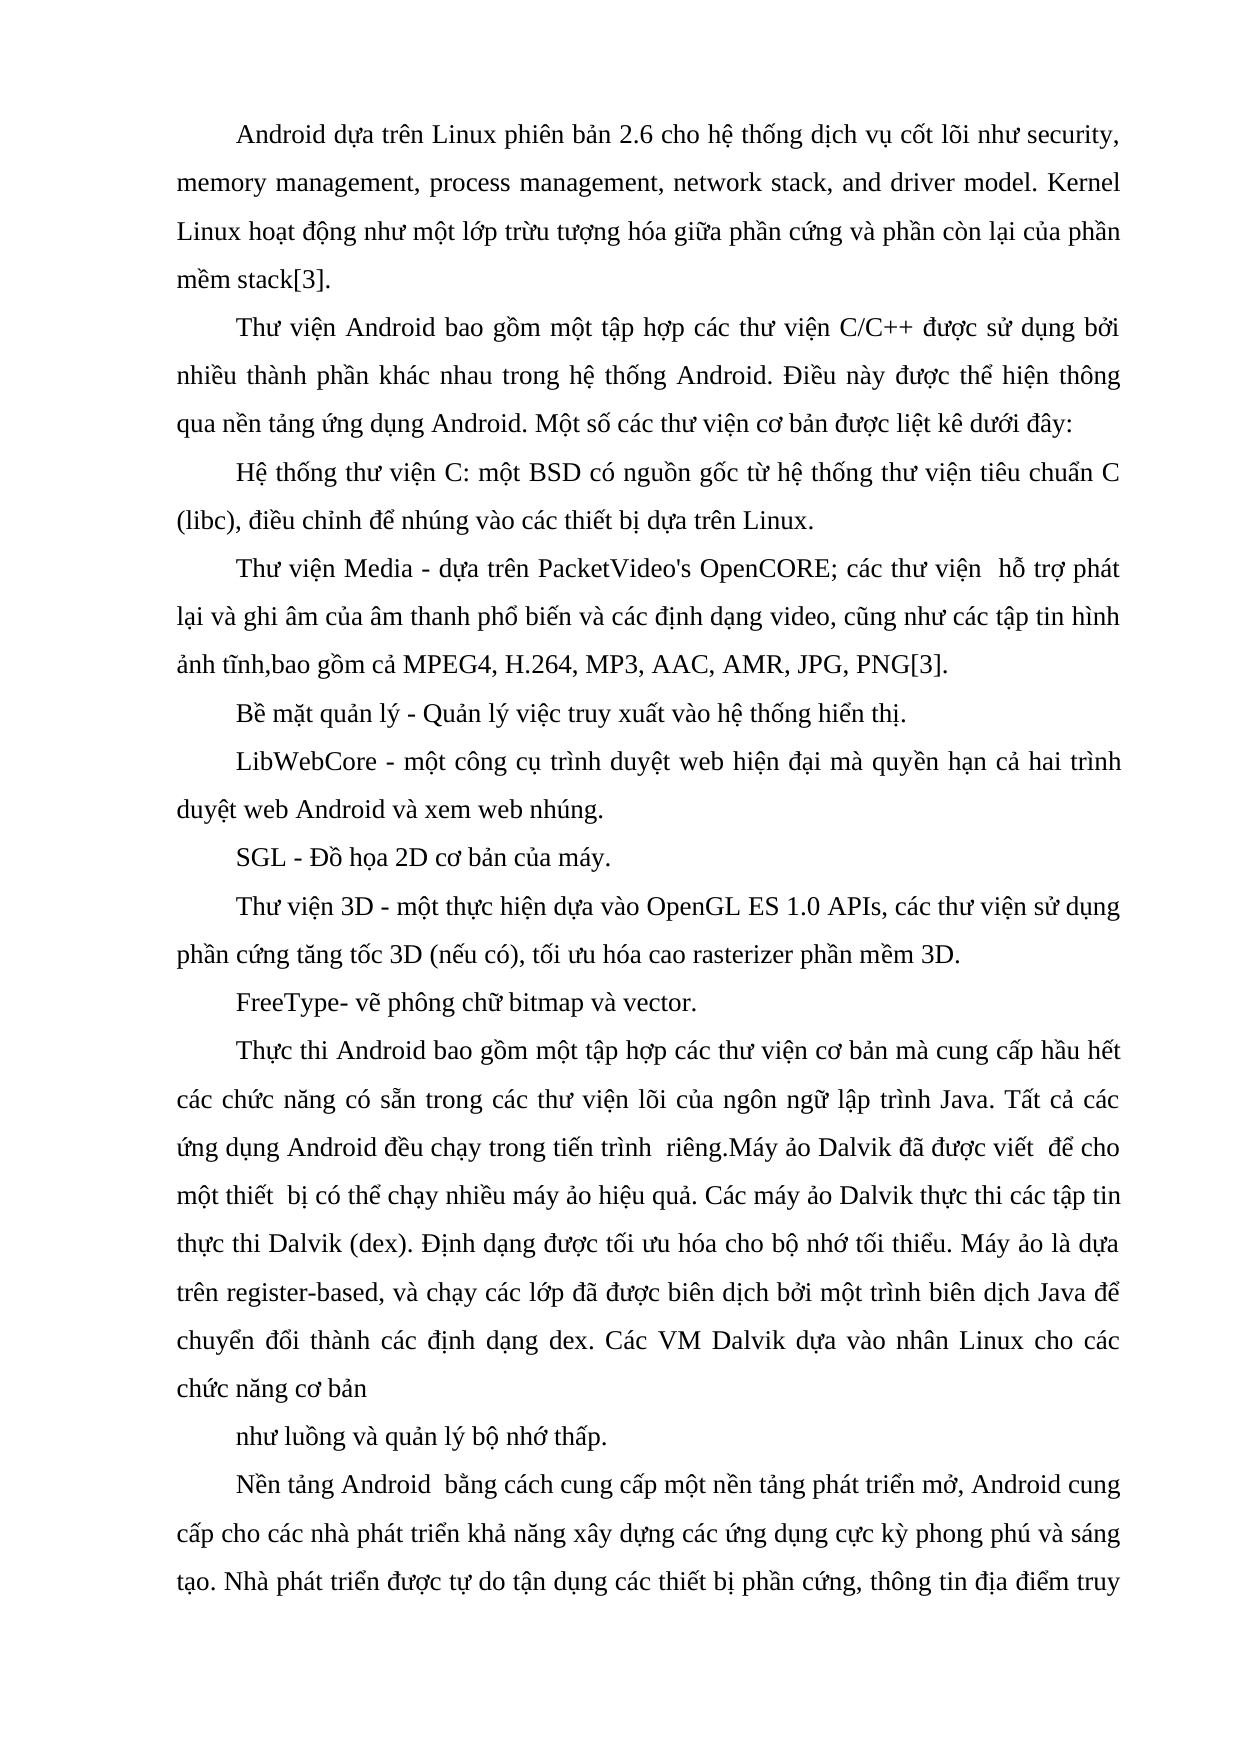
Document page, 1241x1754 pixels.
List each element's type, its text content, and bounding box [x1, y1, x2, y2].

text Android dựa trên Linux phiên bản 2.6 cho hệ thống dịch vụ cốt lõi như security, memory management, process management, network stack, and driver model. Kernel Linux hoạt động như một lớp trừu tượng hóa giữa phần cứng và phần còn lại của phần mềm stack[3]. [176, 118, 1122, 294]
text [176, 1468, 1122, 1596]
text Thực thi Android bao gồm một tập hợp các thư viện cơ bản mà cung cấp hầu hết các chức năng có sẵn trong các thư viện lõi của ngôn ngữ lập trình Java. Tất cả các ứng dụng Android đều chạy trong tiến trình riêng.Máy ảo Dalvik đã được viết để cho một thiết bị có thể chạy nhiều máy ảo hiệu quả. Các máy ảo Dalvik thực thi các tập tin thực thi Dalvik (dex). Định dạng được tối ưu hóa cho bộ nhớ tối thiểu. Máy ảo là dựa trên register-based, và chạy các lớp đã được biên dịch bởi một trình biên dịch Java để chuyển đổi thành các định dạng dex. Các VM Dalvik dựa vào nhân Linux cho các chức năng cơ bản [176, 1034, 1122, 1403]
text Thư viện 3D - một thực hiện dựa vào OpenGL ES 1.0 APIs, các thư viện sử dụng phần cứng tăng tốc 3D (nếu có), tối ưu hóa cao rasterizer phần mềm 3D. [176, 890, 1122, 969]
text LibWebCore - một công cụ trình duyệt web hiện đại mà quyền hạn cả hai trình duyệt web Android và xem web nhúng. [176, 745, 1122, 824]
text Thư viện Media - dựa trên PacketVideo's OpenCORE; các thư viện hỗ trợ phát lại và ghi âm của âm thanh phổ biến và các định dạng video, cũng như các tập tin hình ảnh tĩnh,bao gồm cả MPEG4, H.264, MP3, AAC, AMR, JPG, PNG[3]. [176, 552, 1122, 680]
text Bề mặt quản lý - Quản lý việc truy xuất vào hệ thống hiển thị. [176, 697, 1122, 728]
text như luồng và quản lý bộ nhớ thấp. [176, 1420, 1122, 1451]
text FreeType- vẽ phông chữ bitmap và vector. [176, 986, 1122, 1017]
text SGL - Đồ họa 2D cơ bản của máy. [176, 842, 1122, 873]
text Thư viện Android bao gồm một tập hợp các thư viện C/C++ được sử dụng bởi nhiều thành phần khác nhau trong hệ thống Android. Điều này được thể hiện thông qua nền tảng ứng dụng Android. Một số các thư viện cơ bản được liệt kê dưới đây: [176, 311, 1122, 439]
text Hệ thống thư viện C: một BSD có nguồn gốc từ hệ thống thư viện tiêu chuẩn C (libc), điều chỉnh để nhúng vào các thiết bị dựa trên Linux. [176, 456, 1122, 535]
